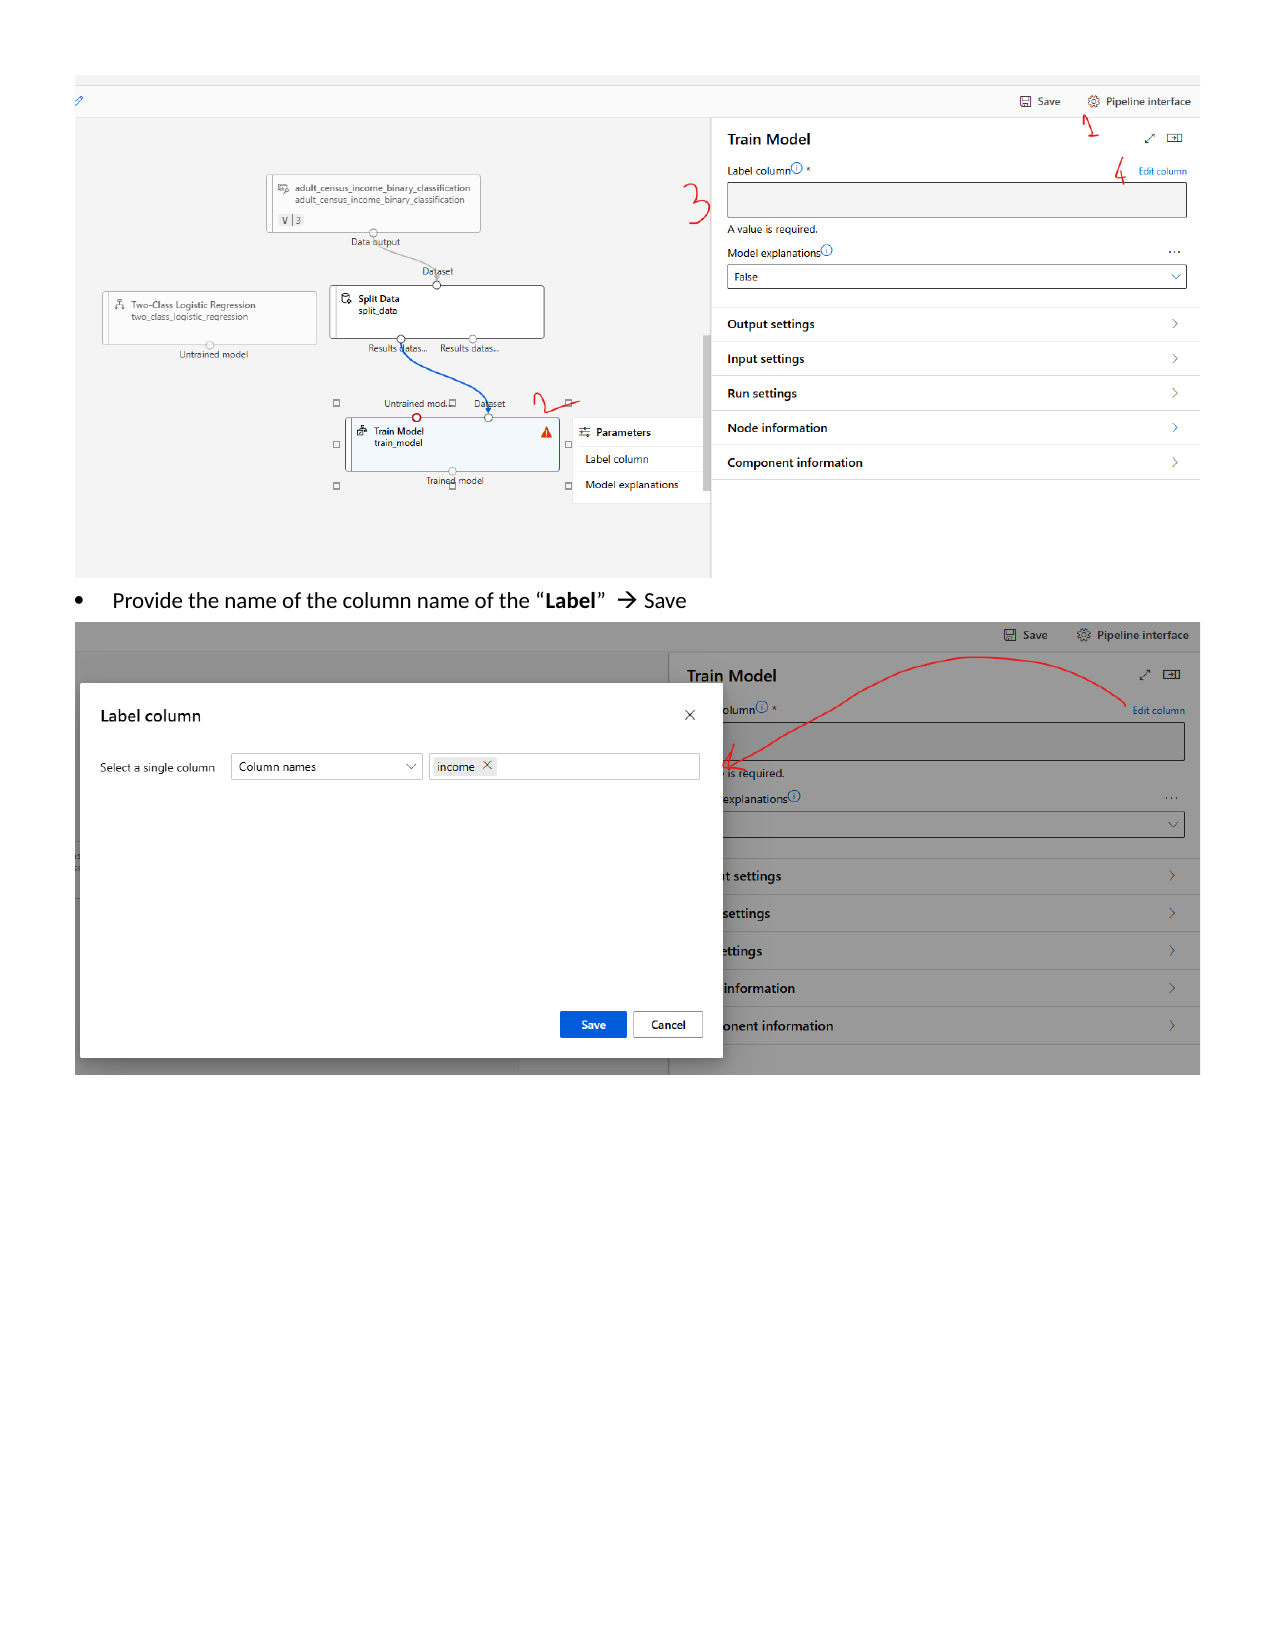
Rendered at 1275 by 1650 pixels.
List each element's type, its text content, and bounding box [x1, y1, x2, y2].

picture [75, 75, 1200, 578]
list Provide the name of the column name of the “Label” Save [75, 586, 1200, 614]
picture [75, 622, 1200, 1075]
